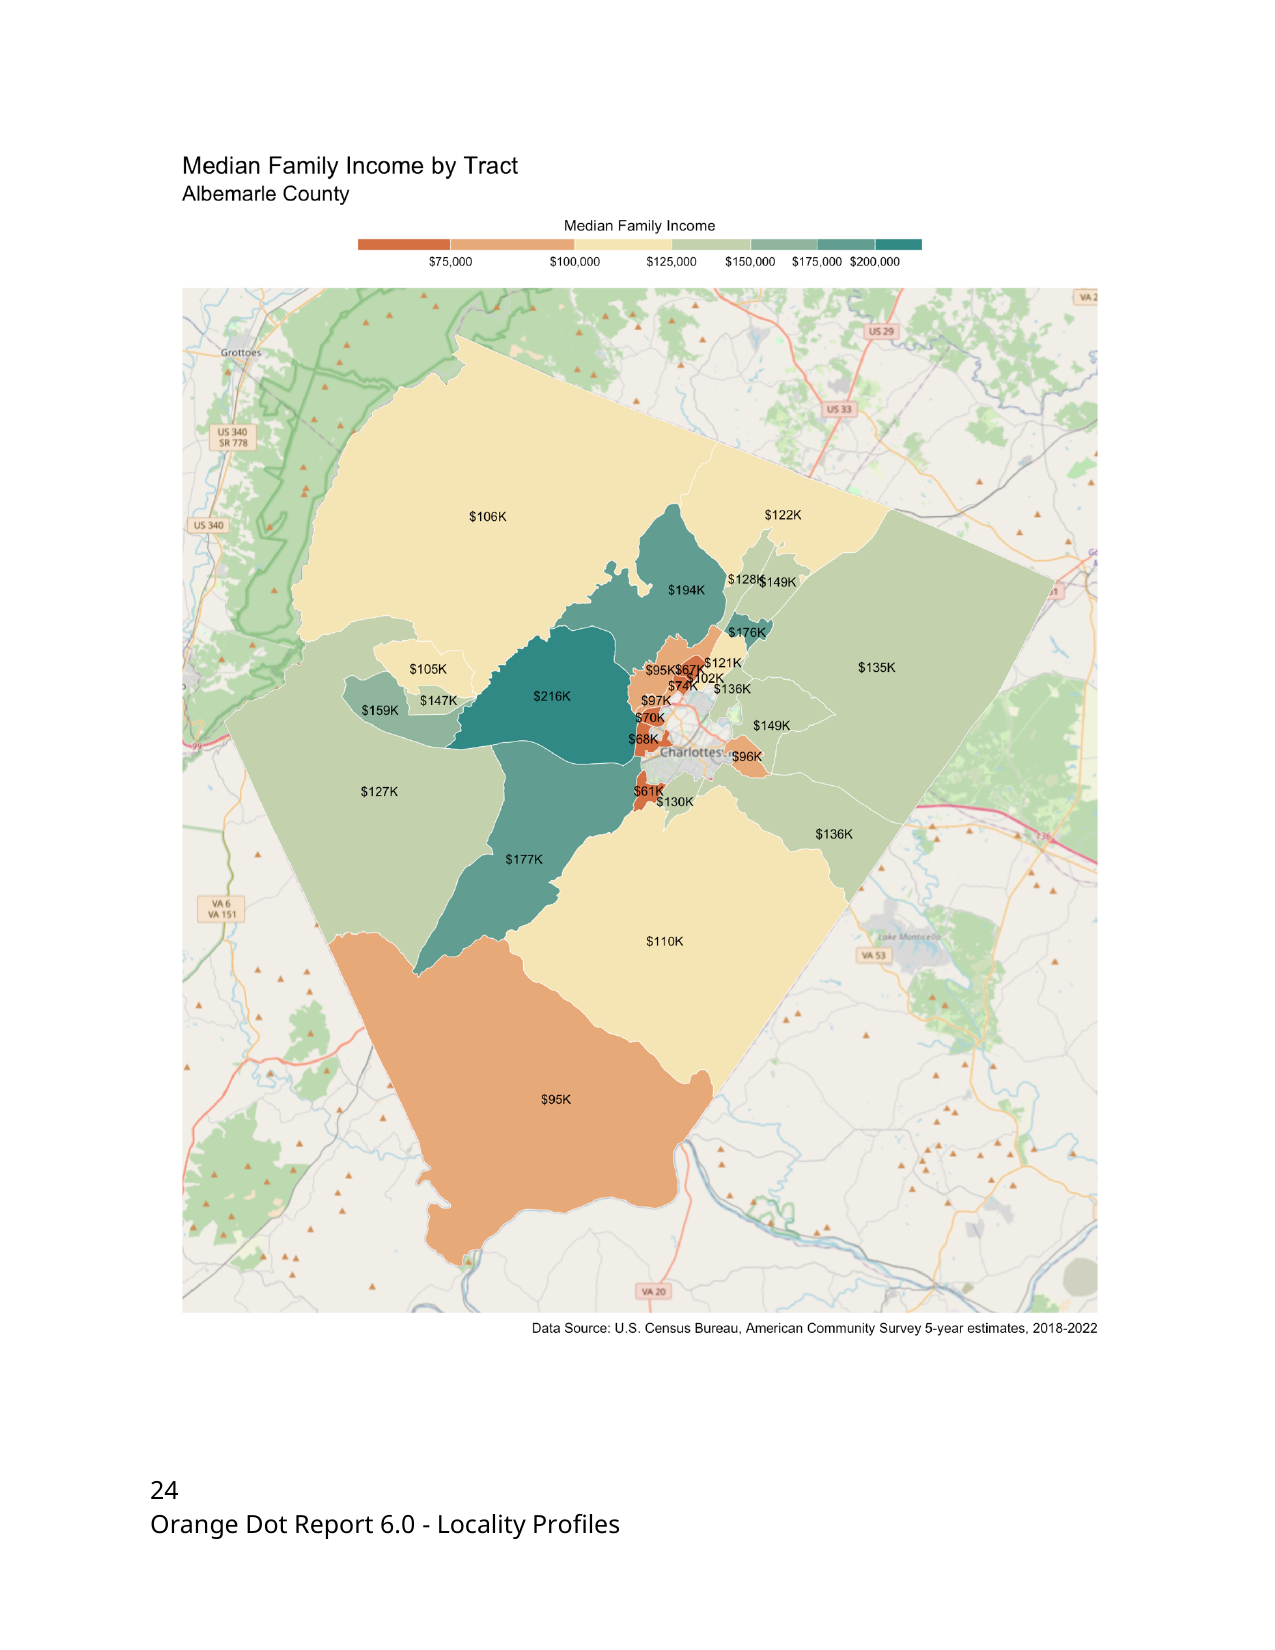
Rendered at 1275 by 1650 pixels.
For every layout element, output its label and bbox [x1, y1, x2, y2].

picture [150, 150, 1125, 1342]
